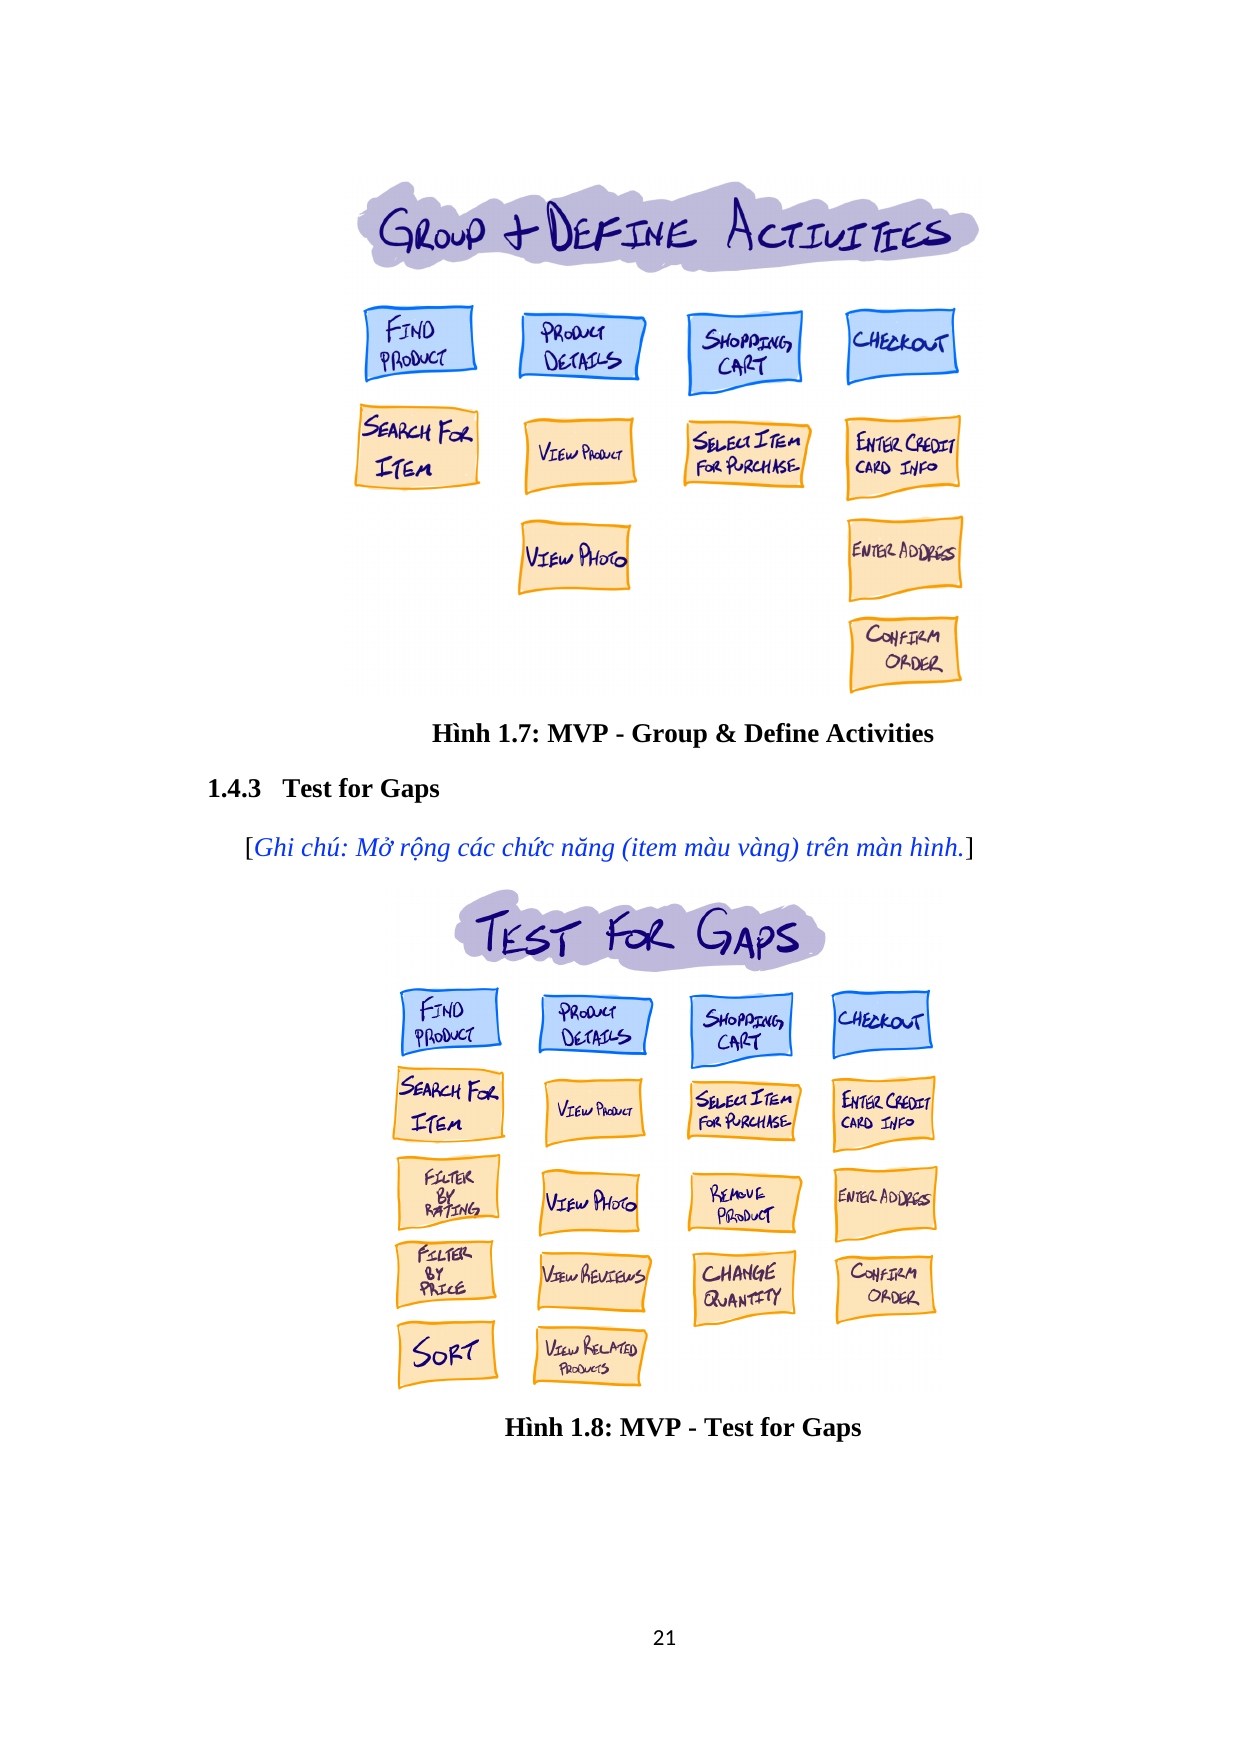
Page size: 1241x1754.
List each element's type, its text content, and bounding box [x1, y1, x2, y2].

picture [342, 177, 986, 698]
text [Ghi chú: Mở rộng các chức năng (item màu vàng) trên màn hình.] [207, 831, 1122, 862]
text Hình 1.7: MVP - Group & Define Activities [207, 717, 1122, 748]
text Hình 1.8: MVP - Test for Gaps [207, 1411, 1122, 1442]
picture [385, 885, 944, 1393]
subtitle Test for Gaps [207, 772, 1122, 803]
